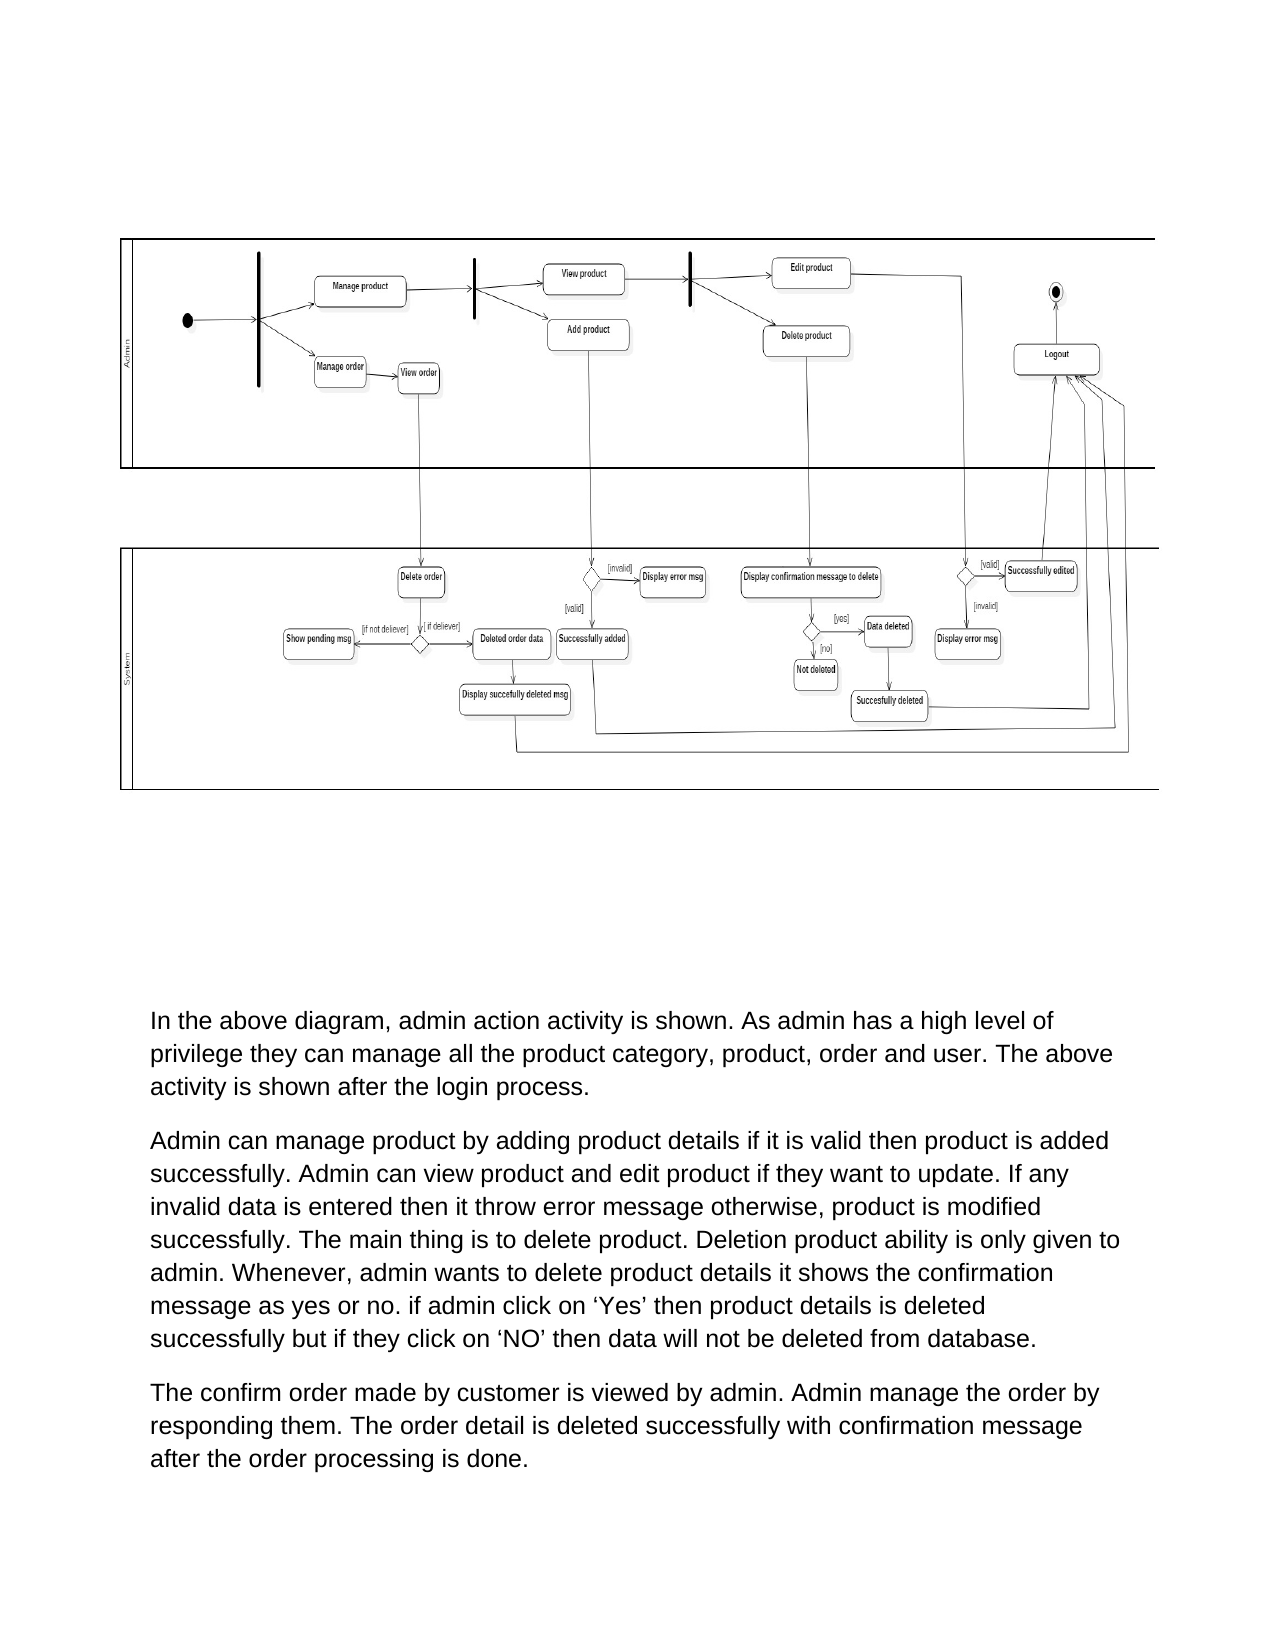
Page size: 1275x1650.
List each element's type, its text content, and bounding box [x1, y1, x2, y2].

text Admin can manage product by adding product details if it is valid then product is added successfully. Admin can view product and edit product if they want to update. If any invalid data is entered then it throw error message otherwise, product is modified successfully. The main thing is to delete product. Deletion product ability is only given to admin. Whenever, admin wants to delete product details it shows the confirmation message as yes or no. if admin click on ‘Yes’ then product details is deleted successfully but if they click on ‘NO’ then data will not be deleted from database. [150, 1126, 1125, 1353]
picture [115, 231, 1180, 816]
text In the above diagram, admin action activity is shown. As admin has a high level of privilege they can manage all the product category, product, order and user. The above activity is shown after the login process. [150, 1006, 1125, 1101]
text The confirm order made by customer is viewed by admin. Admin manage the order by responding them. The order detail is deleted successfully with confirmation message after the order processing is done. [150, 1378, 1125, 1473]
